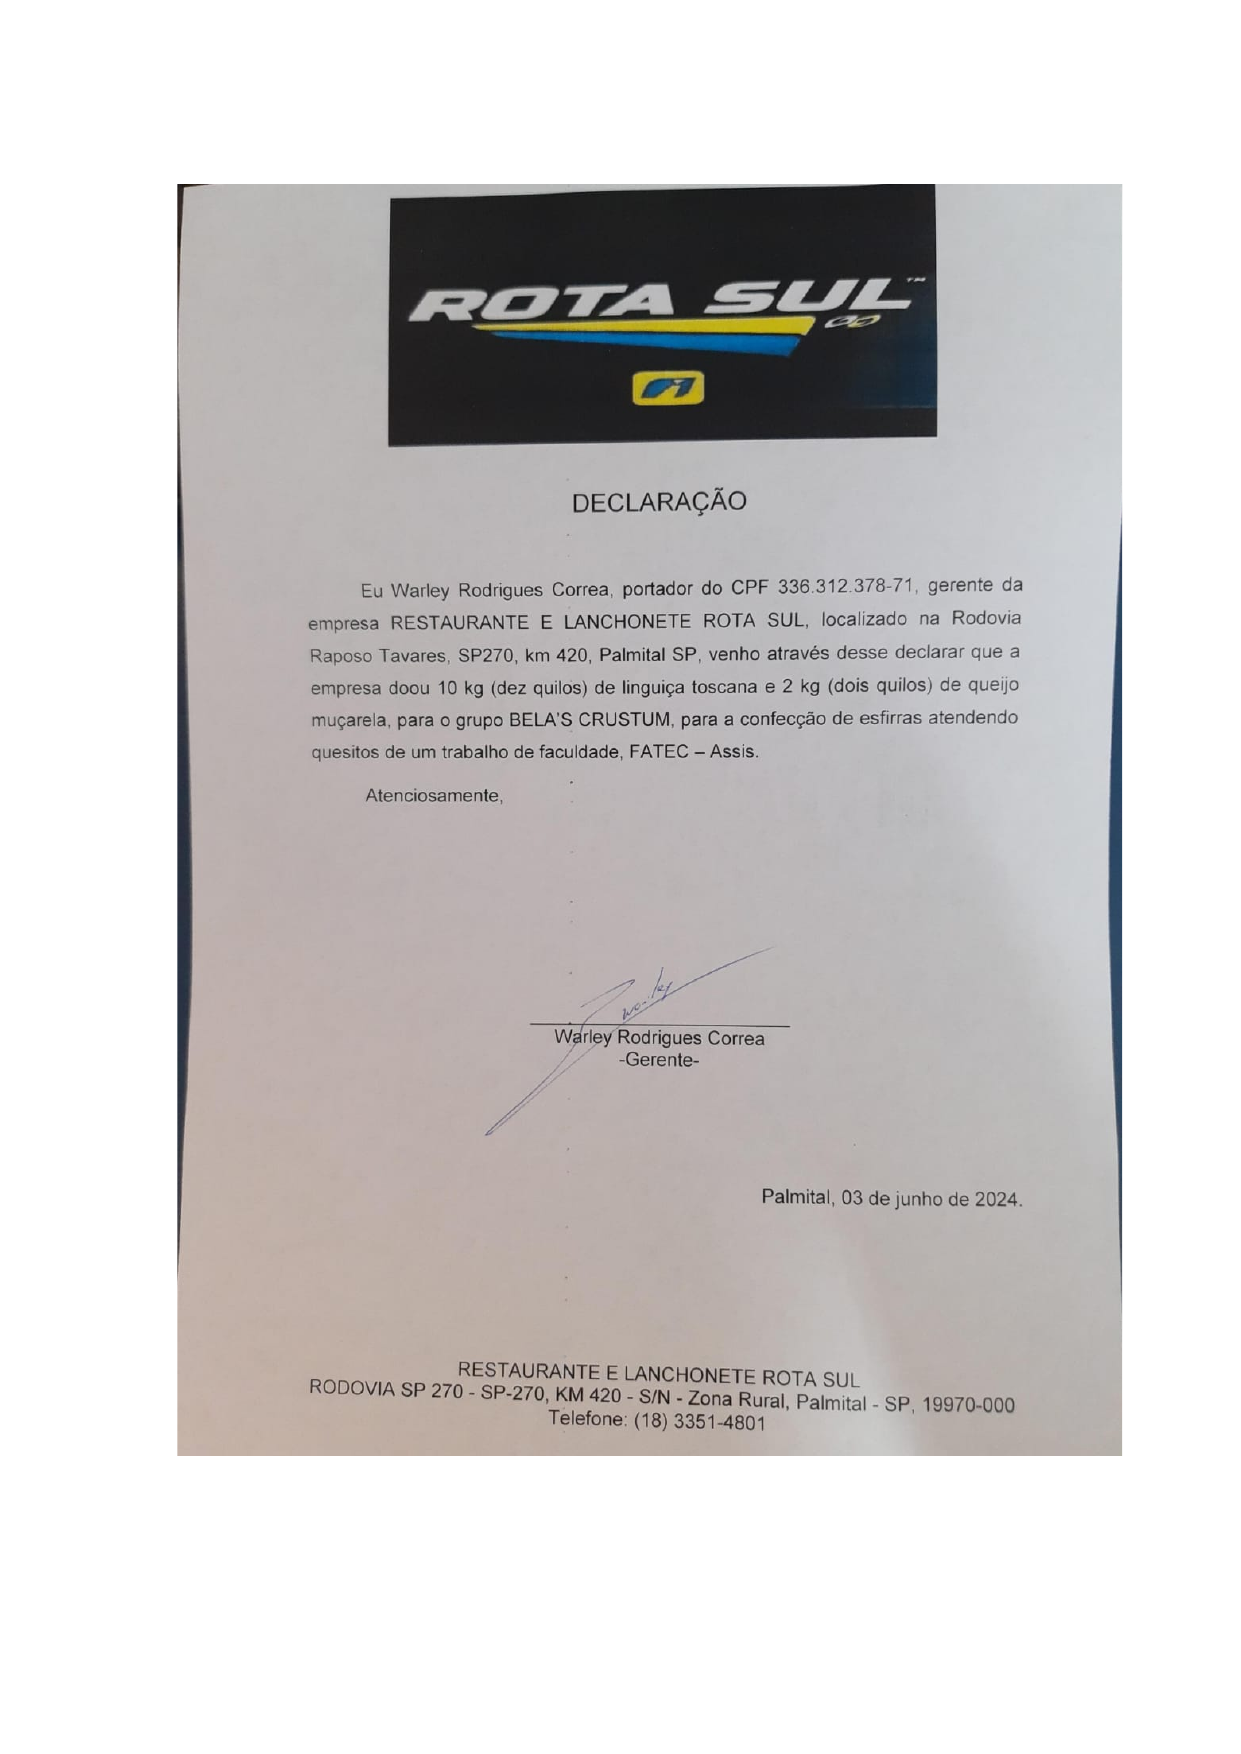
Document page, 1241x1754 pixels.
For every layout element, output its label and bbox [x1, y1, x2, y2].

picture [177, 184, 1123, 1456]
